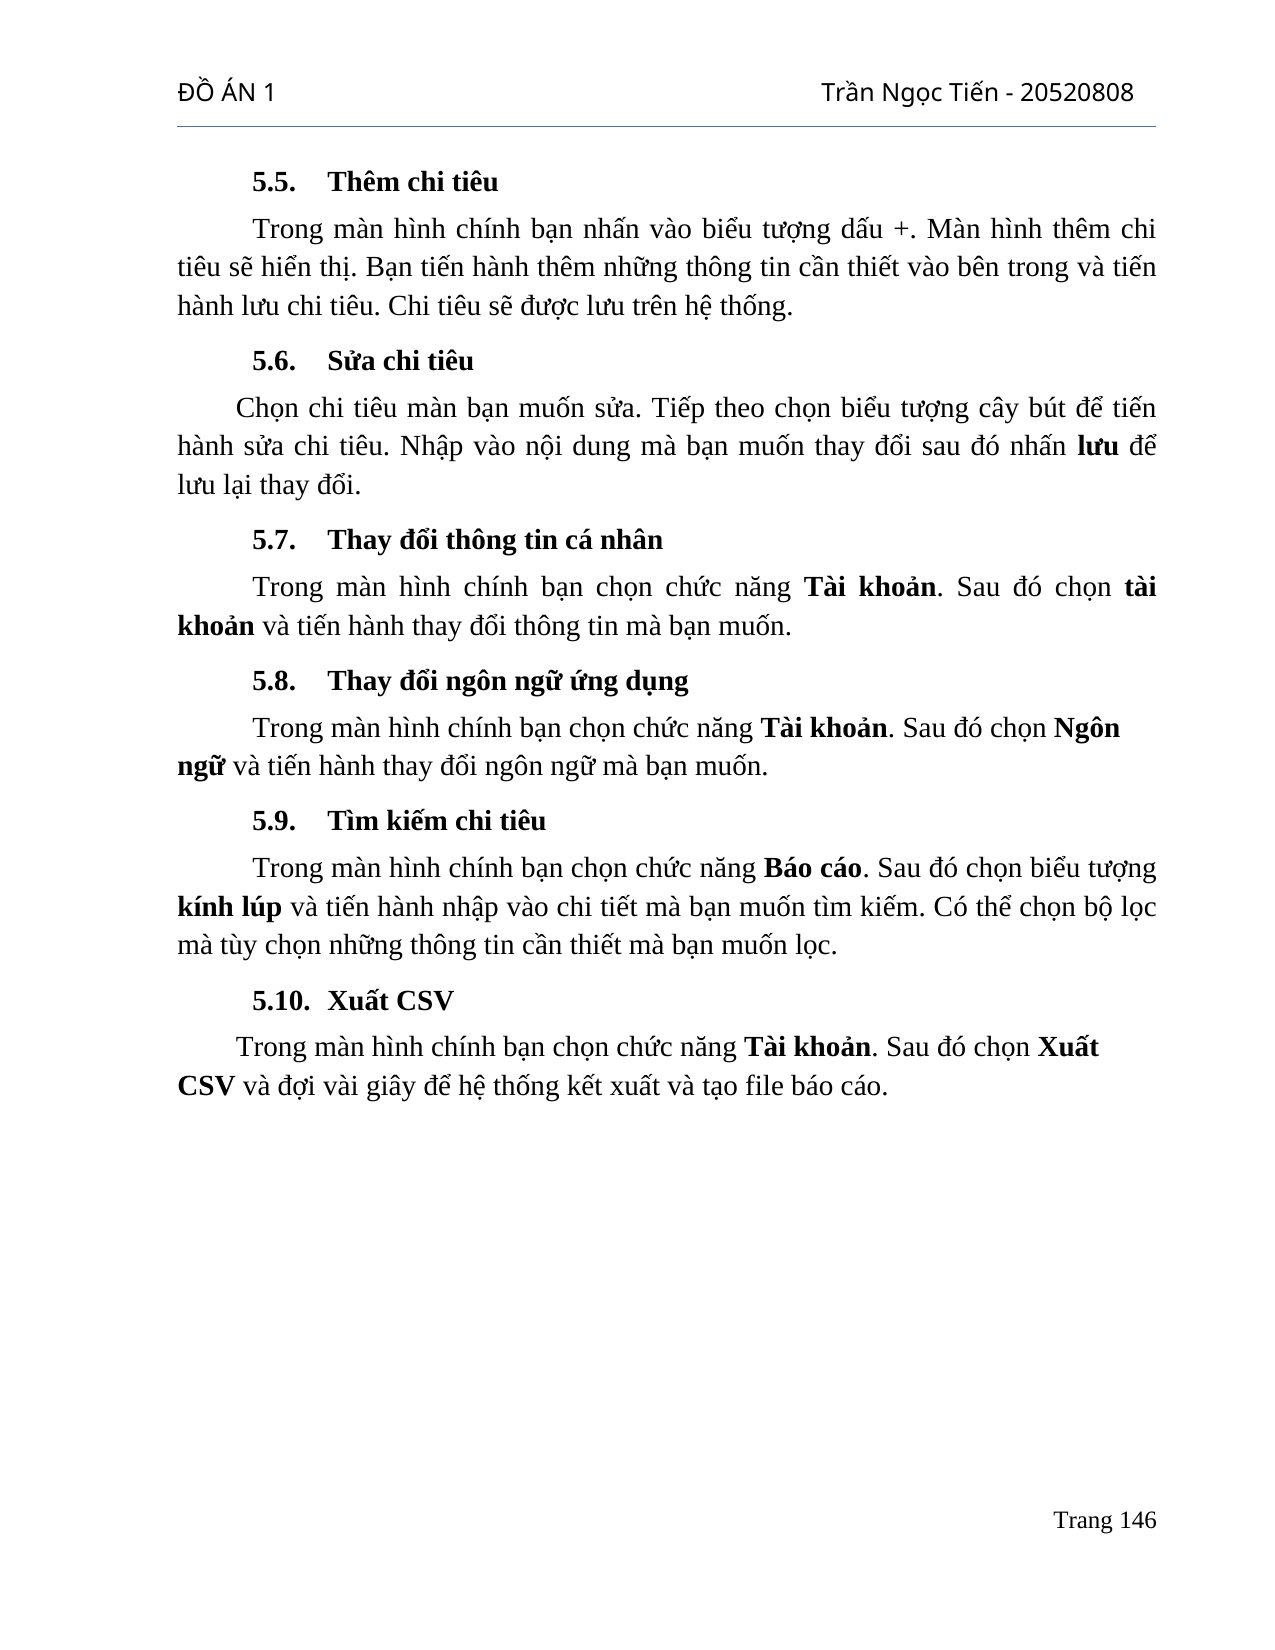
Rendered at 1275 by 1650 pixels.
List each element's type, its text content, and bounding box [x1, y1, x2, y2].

text Trong màn hình chính bạn chọn chức năng Tài khoản. Sau đó chọn Ngôn ngữ và tiến hành thay đổi ngôn ngữ mà bạn muốn. [177, 710, 1156, 782]
subtitle Tìm kiếm chi tiêu [252, 803, 1156, 837]
text Chọn chi tiêu màn bạn muốn sửa. Tiếp theo chọn biểu tượng cây bút để tiến hành sửa chi tiêu. Nhập vào nội dung mà bạn muốn thay đổi sau đó nhấn lưu để lưu lại thay đổi. [177, 390, 1156, 501]
text Trong màn hình chính bạn chọn chức năng Tài khoản. Sau đó chọn Xuất CSV và đợi vài giây để hệ thống kết xuất và tạo file báo cáo. [177, 1029, 1156, 1102]
text Trong màn hình chính bạn nhấn vào biểu tượng dấu +. Màn hình thêm chi tiêu sẽ hiển thị. Bạn tiến hành thêm những thông tin cần thiết vào bên trong và tiến hành lưu chi tiêu. Chi tiêu sẽ được lưu trên hệ thống. [177, 211, 1156, 321]
subtitle Thêm chi tiêu [252, 164, 1156, 197]
subtitle Xuất CSV [252, 983, 1156, 1016]
text Trong màn hình chính bạn chọn chức năng Tài khoản. Sau đó chọn tài khoản và tiến hành thay đổi thông tin mà bạn muốn. [177, 569, 1156, 641]
subtitle Thay đổi thông tin cá nhân [252, 522, 1156, 556]
text Trong màn hình chính bạn chọn chức năng Báo cáo. Sau đó chọn biểu tượng kính lúp và tiến hành nhập vào chi tiết mà bạn muốn tìm kiếm. Có thể chọn bộ lọc mà tùy chọn những thông tin cần thiết mà bạn muốn lọc. [177, 850, 1156, 961]
subtitle Sửa chi tiêu [252, 343, 1156, 377]
subtitle Thay đổi ngôn ngữ ứng dụng [252, 663, 1156, 696]
